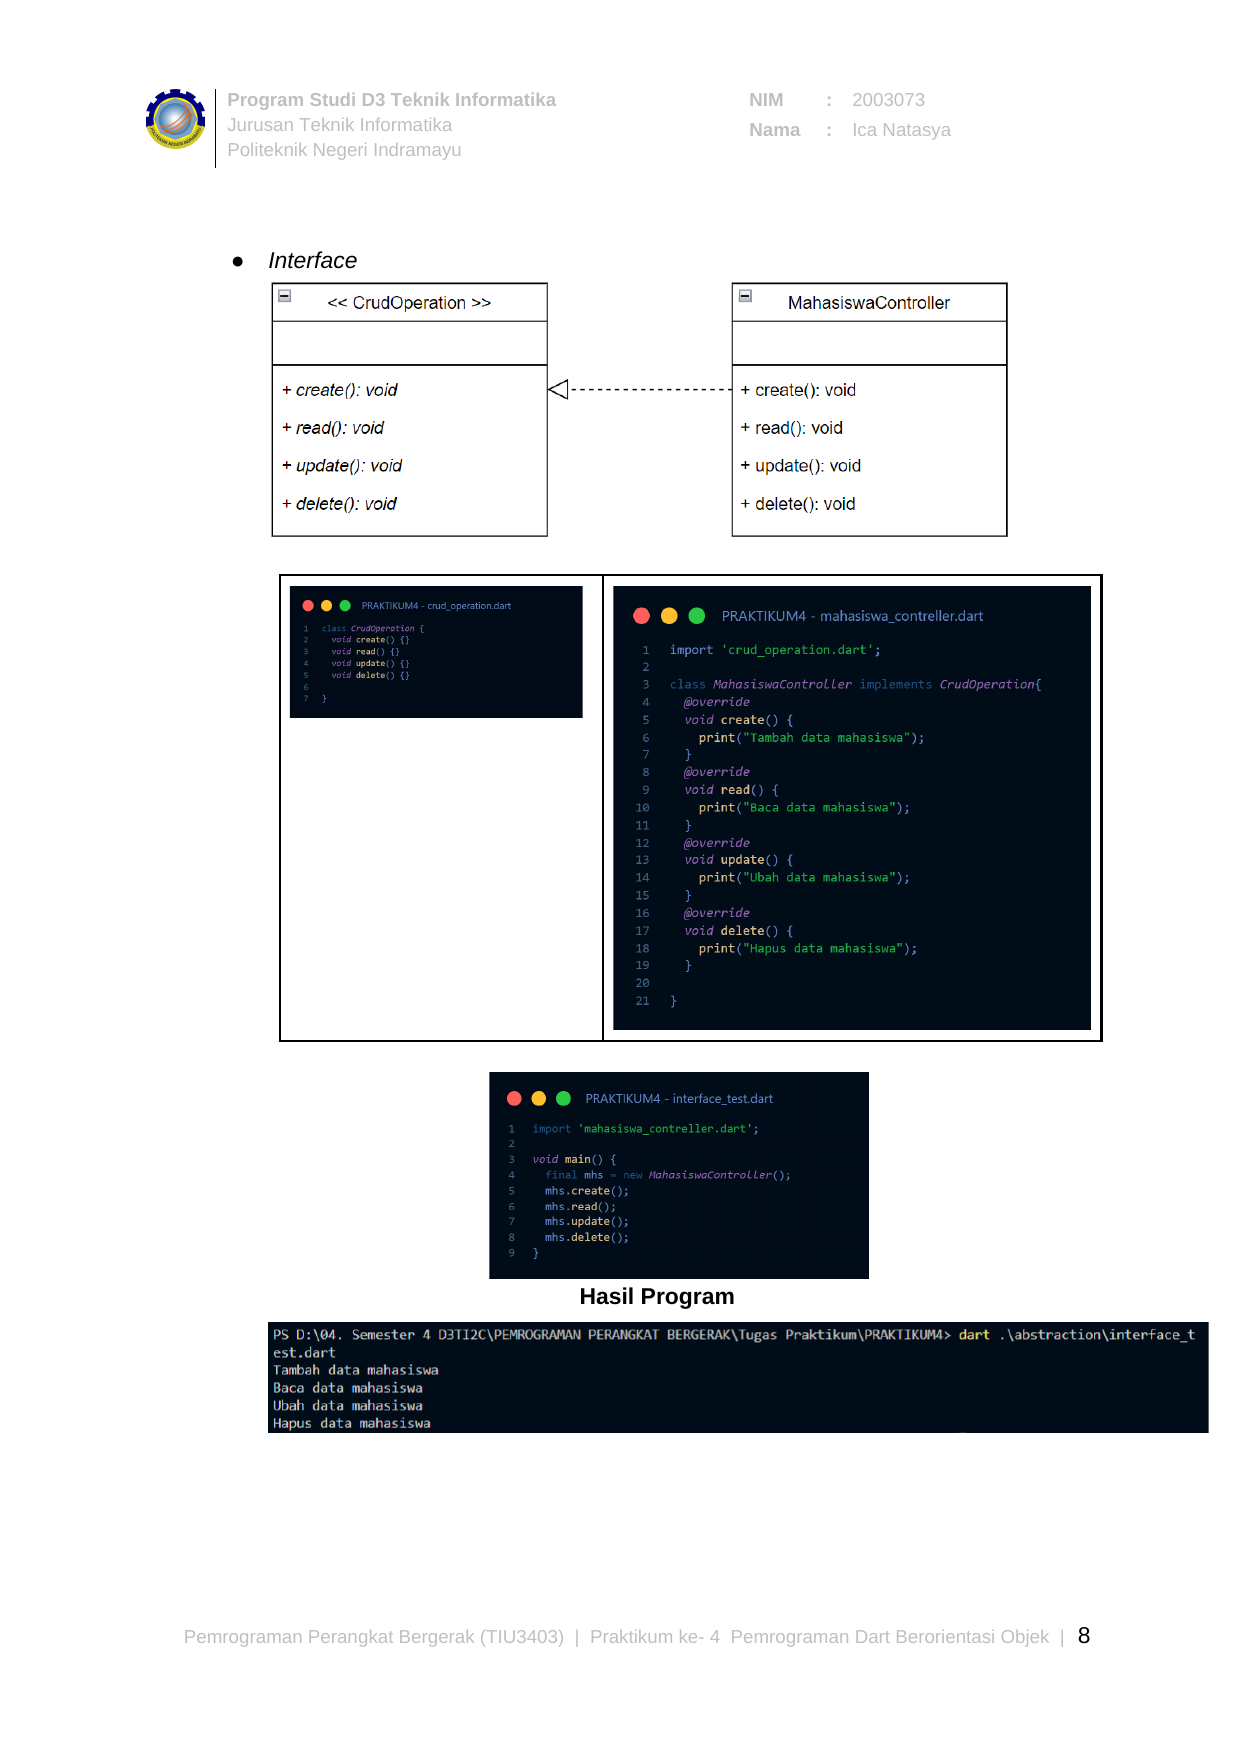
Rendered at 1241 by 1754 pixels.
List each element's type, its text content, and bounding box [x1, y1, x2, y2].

table_header [281, 576, 602, 1040]
picture [489, 1072, 869, 1279]
text Hasil Program [224, 1283, 1090, 1309]
list Interface [231, 247, 1090, 273]
table_header [604, 576, 1100, 1040]
picture [268, 1322, 1209, 1433]
picture [613, 586, 1091, 1030]
picture [146, 89, 205, 149]
picture [268, 277, 1012, 540]
picture [289, 586, 583, 718]
